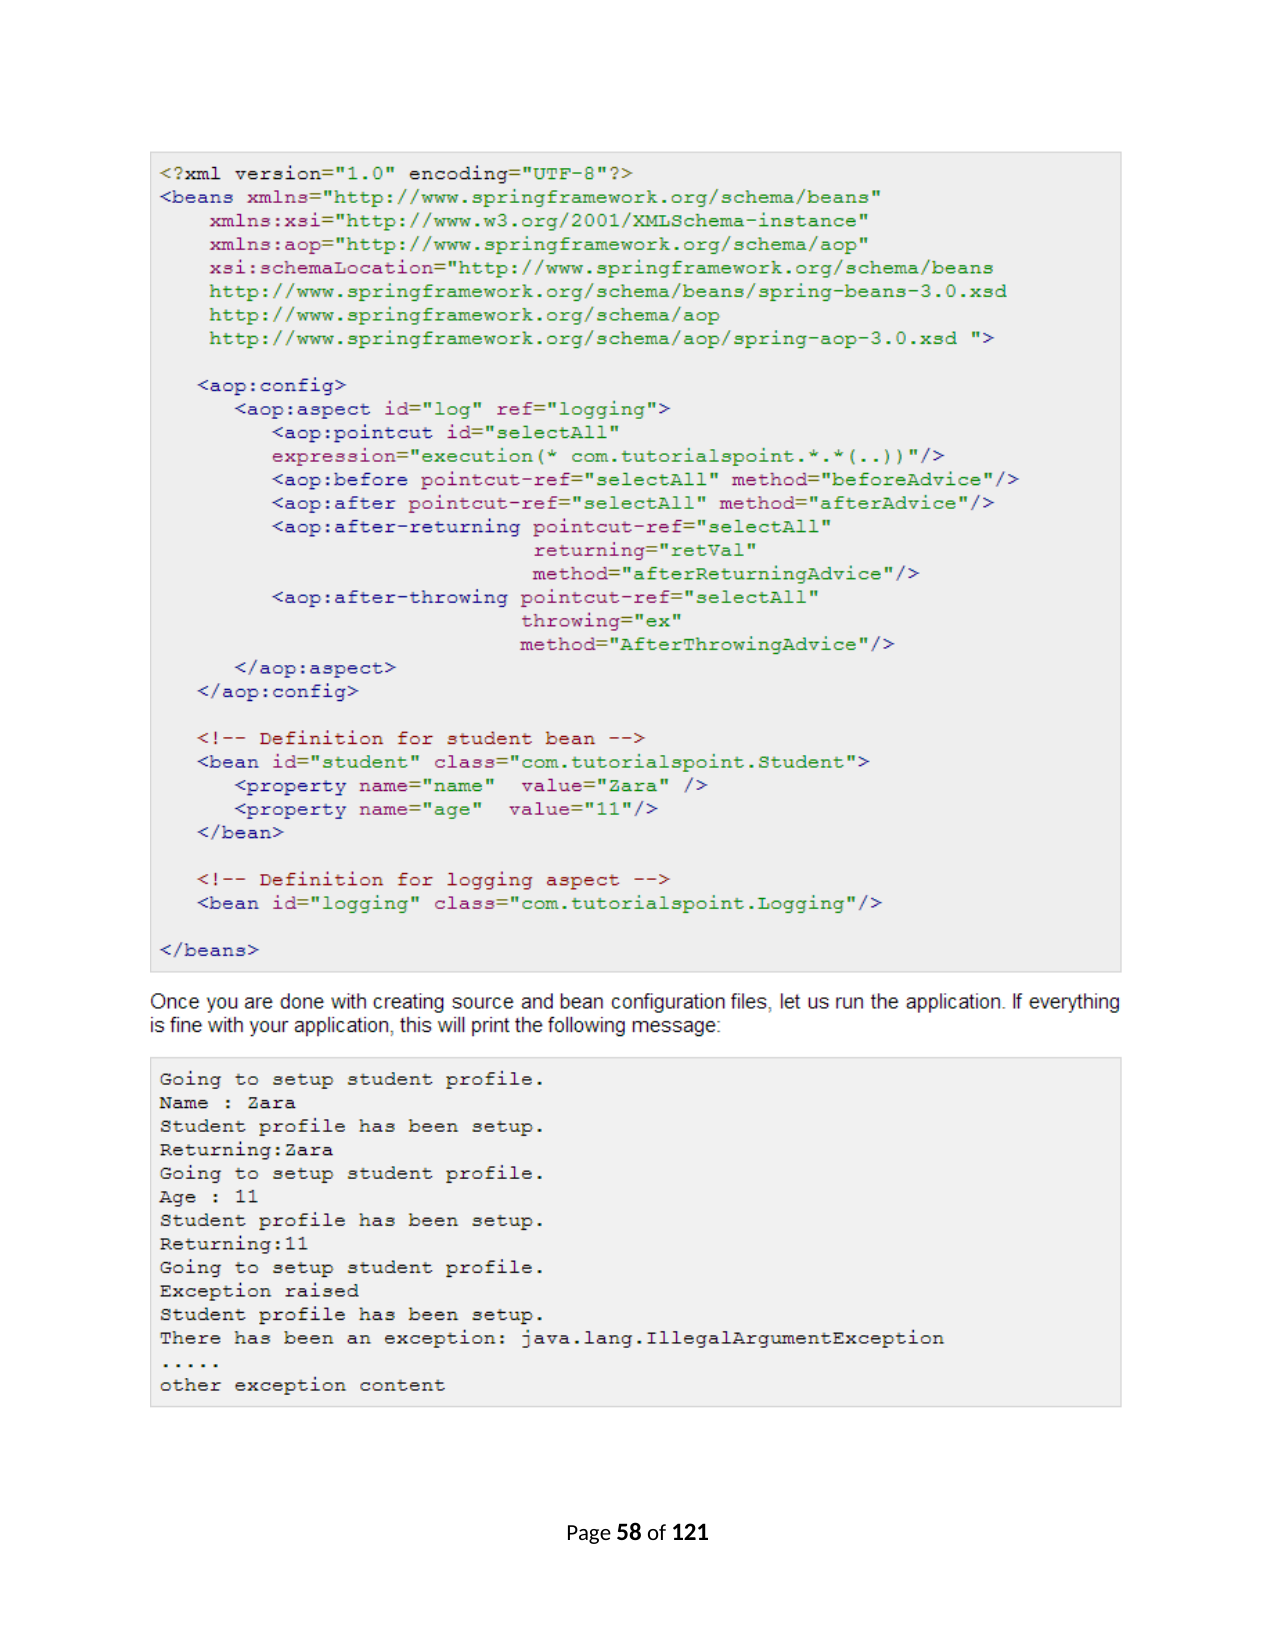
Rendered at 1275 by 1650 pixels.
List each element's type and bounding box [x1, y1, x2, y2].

picture [150, 150, 1125, 1413]
